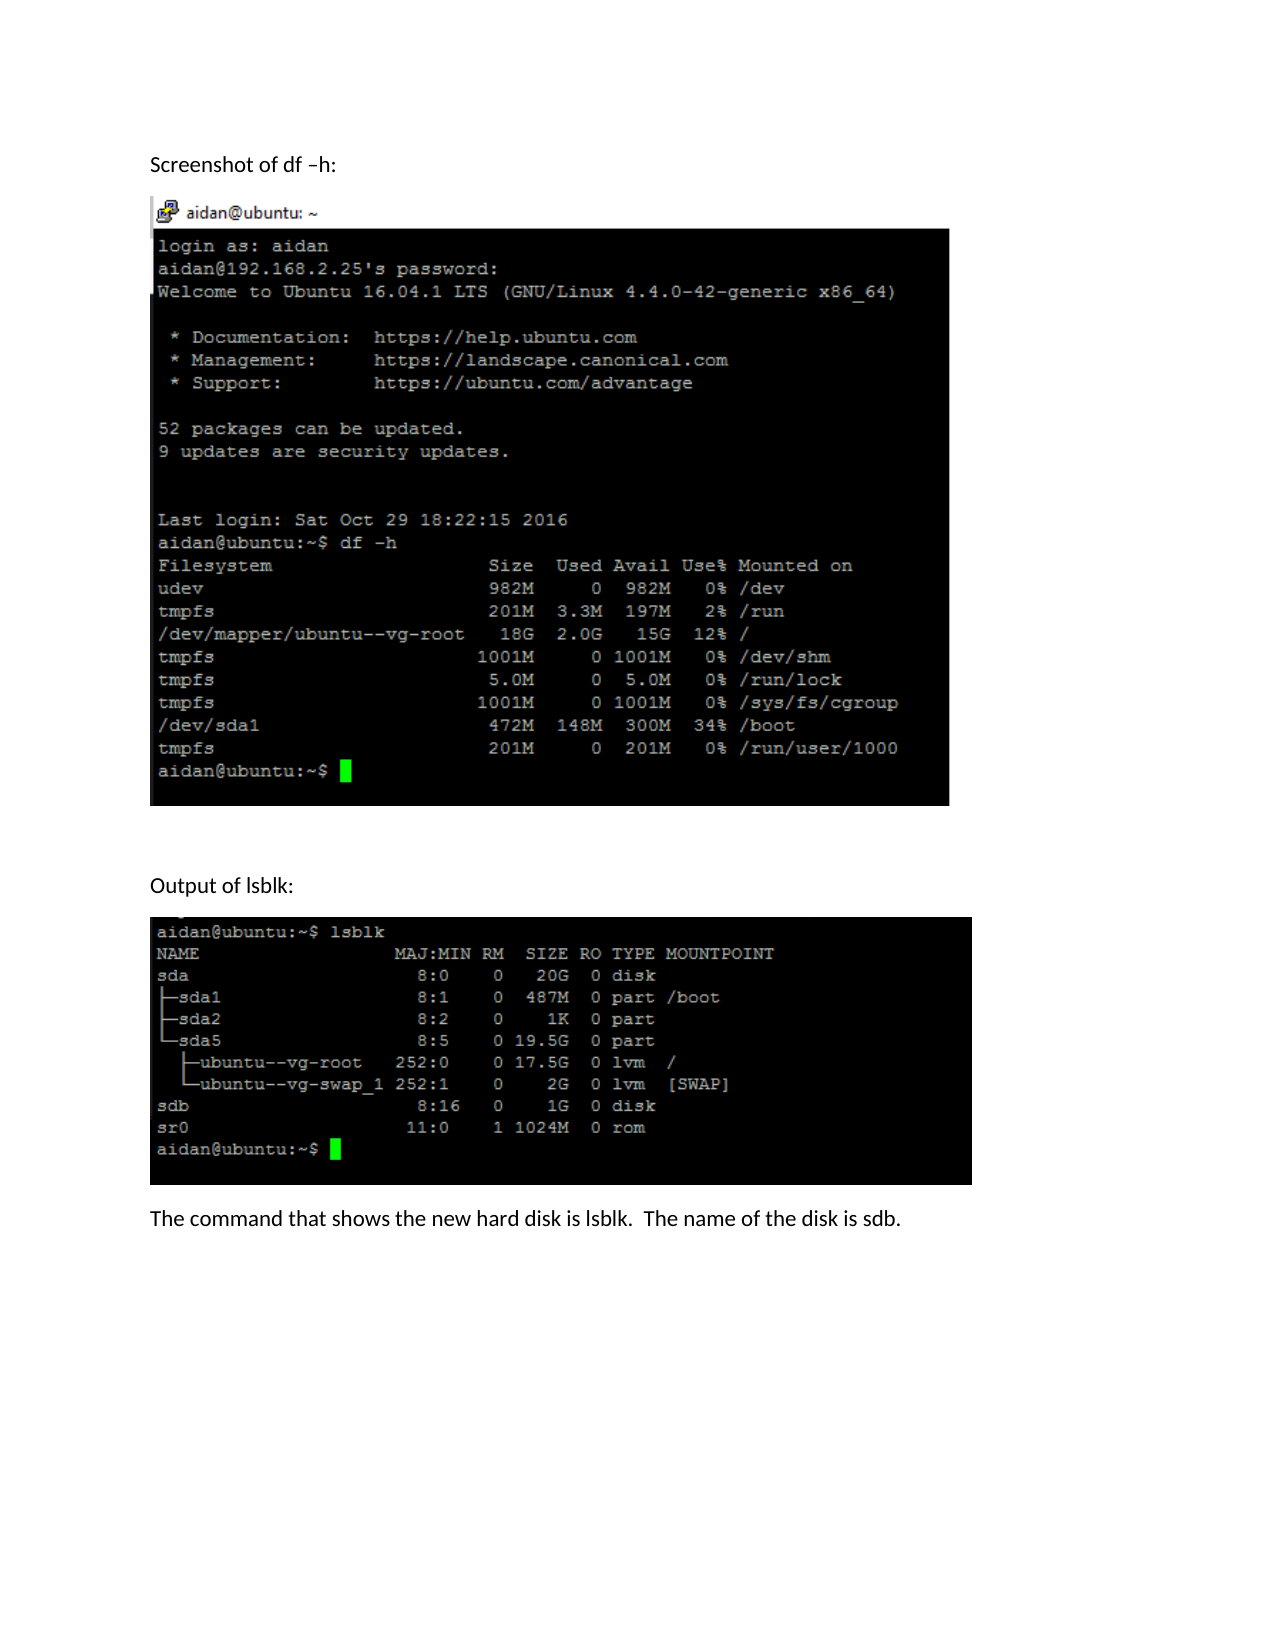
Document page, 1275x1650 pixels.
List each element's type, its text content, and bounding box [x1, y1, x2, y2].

text The command that shows the new hard disk is lsblk. The name of the disk is sdb. [150, 1204, 1125, 1232]
picture [150, 917, 972, 1185]
text Screenshot of df –h: [150, 150, 1125, 178]
picture [150, 196, 950, 806]
text Output of lsblk: [150, 871, 1125, 899]
